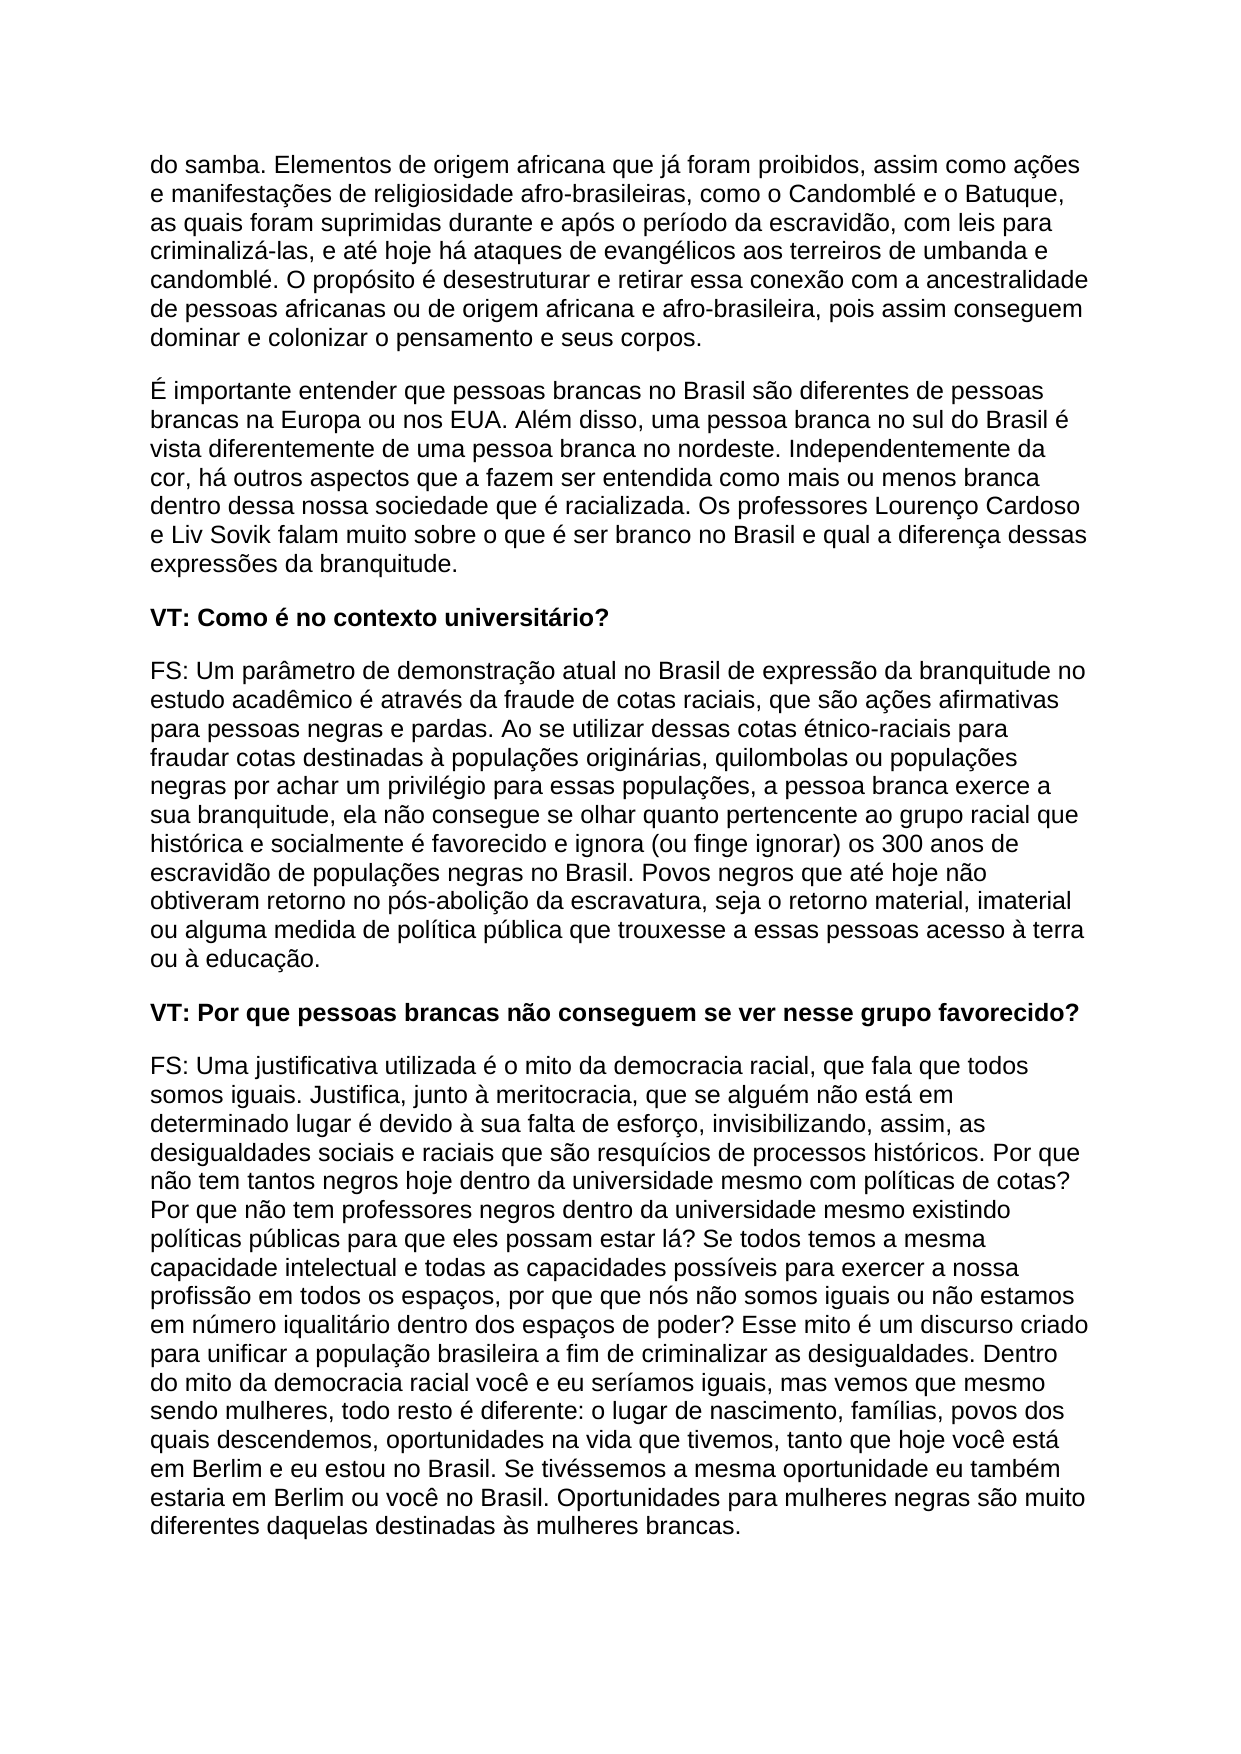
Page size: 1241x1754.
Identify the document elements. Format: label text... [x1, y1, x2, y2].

text VT: Como é no contexto universitário? [150, 602, 1090, 631]
text FS: Uma justificativa utilizada é o mito da democracia racial, que fala que todos somos iguais. Justifica, junto à meritocracia, que se alguém não está em determinado lugar é devido à sua falta de esforço, invisibilizando, assim, as desigualdades sociais e raciais que são resquícios de processos históricos. Por que não tem tantos negros hoje dentro da universidade mesmo com políticas de cotas? Por que não tem professores negros dentro da universidade mesmo existindo políticas públicas para que eles possam estar lá? Se todos temos a mesma capacidade intelectual e todas as capacidades possíveis para exercer a nossa profissão em todos os espaços, por que que nós não somos iguais ou não estamos em número iqualitário dentro dos espaços de poder? Esse mito é um discurso criado para unificar a população brasileira a fim de criminalizar as desigualdades. Dentro do mito da democracia racial você e eu seríamos iguais, mas vemos que mesmo sendo mulheres, todo resto é diferente: o lugar de nascimento, famílias, povos dos quais descendemos, oportunidades na vida que tivemos, tanto que hoje você está em Berlim e eu estou no Brasil. Se tivéssemos a mesma oportunidade eu também estaria em Berlim ou você no Brasil. Oportunidades para mulheres negras são muito diferentes daquelas destinadas às mulheres brancas. [150, 1051, 1090, 1540]
text VT: Por que pessoas brancas não conseguem se ver nesse grupo favorecido? [150, 997, 1090, 1026]
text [150, 150, 1090, 351]
text FS: Um parâmetro de demonstração atual no Brasil de expressão da branquitude no estudo acadêmico é através da fraude de cotas raciais, que são ações afirmativas para pessoas negras e pardas. Ao se utilizar dessas cotas étnico-raciais para fraudar cotas destinadas à populações originárias, quilombolas ou populações negras por achar um privilégio para essas populações, a pessoa branca exerce a sua branquitude, ela não consegue se olhar quanto pertencente ao grupo racial que histórica e socialmente é favorecido e ignora (ou finge ignorar) os 300 anos de escravidão de populações negras no Brasil. Povos negros que até hoje não obtiveram retorno no pós-abolição da escravatura, seja o retorno material, imaterial ou alguma medida de política pública que trouxesse a essas pessoas acesso à terra ou à educação. [150, 656, 1090, 972]
text É importante entender que pessoas brancas no Brasil são diferentes de pessoas brancas na Europa ou nos EUA. Além disso, uma pessoa branca no sul do Brasil é vista diferentemente de uma pessoa branca no nordeste. Independentemente da cor, há outros aspectos que a fazem ser entendida como mais ou menos branca dentro dessa nossa sociedade que é racializada. Os professores Lourenço Cardoso e Liv Sovik falam muito sobre o que é ser branco no Brasil e qual a diferença dessas expressões da branquitude. [150, 376, 1090, 577]
